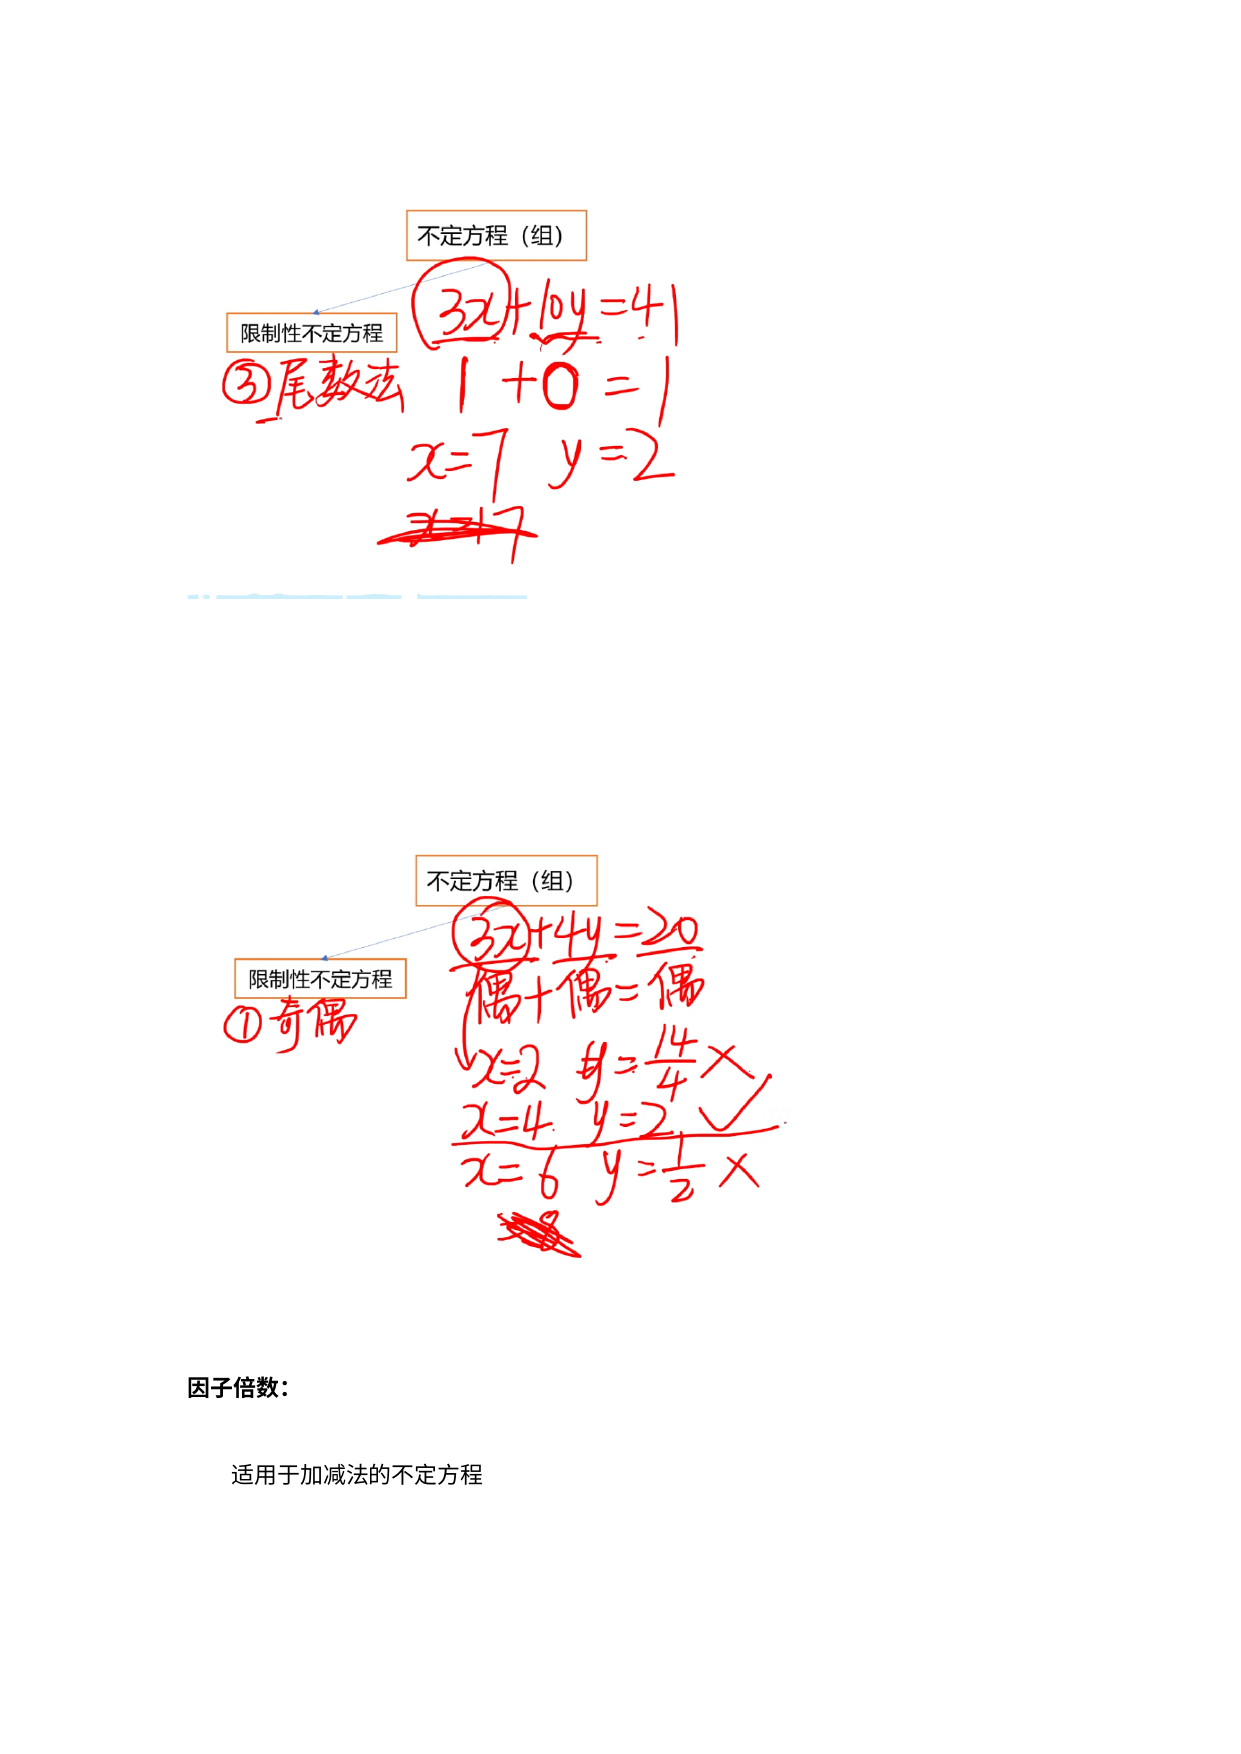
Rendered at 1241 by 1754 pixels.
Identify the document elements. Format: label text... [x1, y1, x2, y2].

picture [187, 177, 756, 602]
text 适用于加减法的不定方程 [187, 1441, 1053, 1506]
picture [187, 826, 802, 1278]
text 因子倍数： [187, 1354, 1053, 1419]
